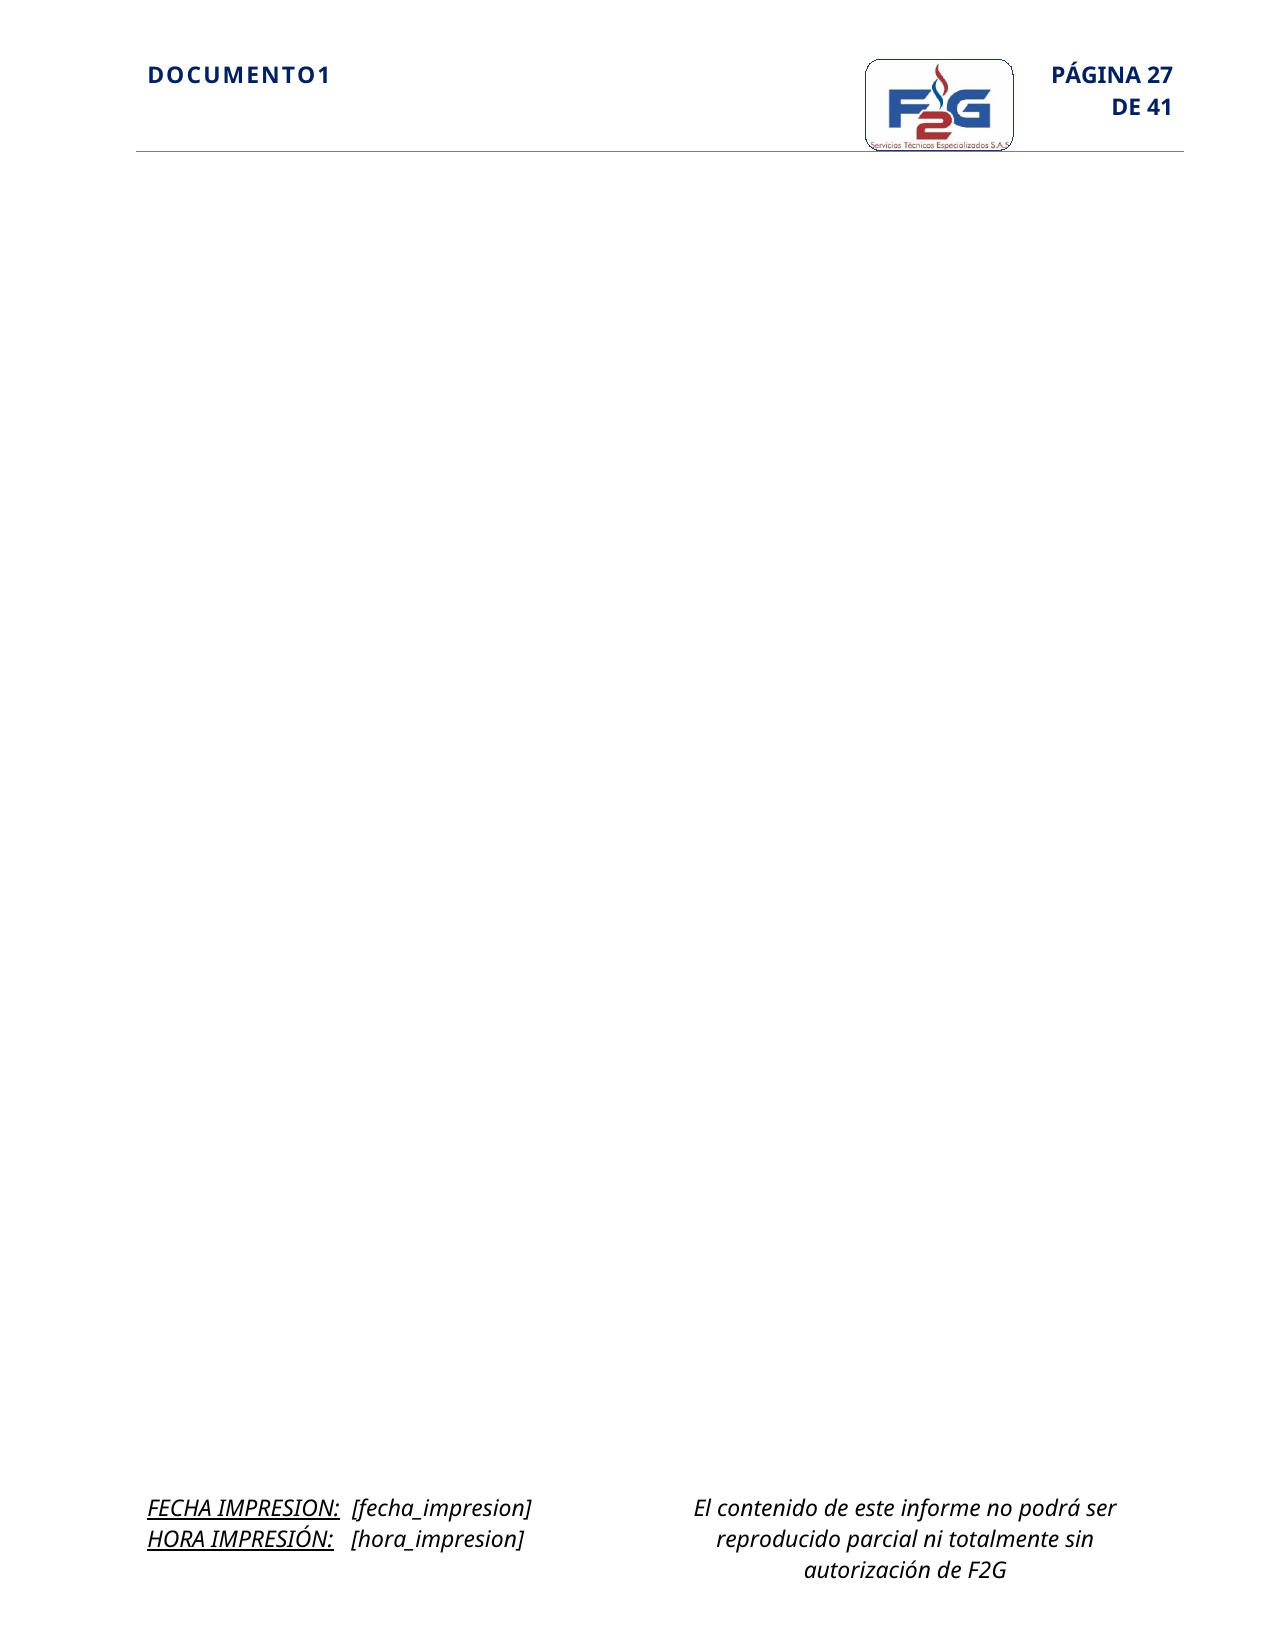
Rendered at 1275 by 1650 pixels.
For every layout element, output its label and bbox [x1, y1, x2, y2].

picture [865, 59, 1013, 150]
